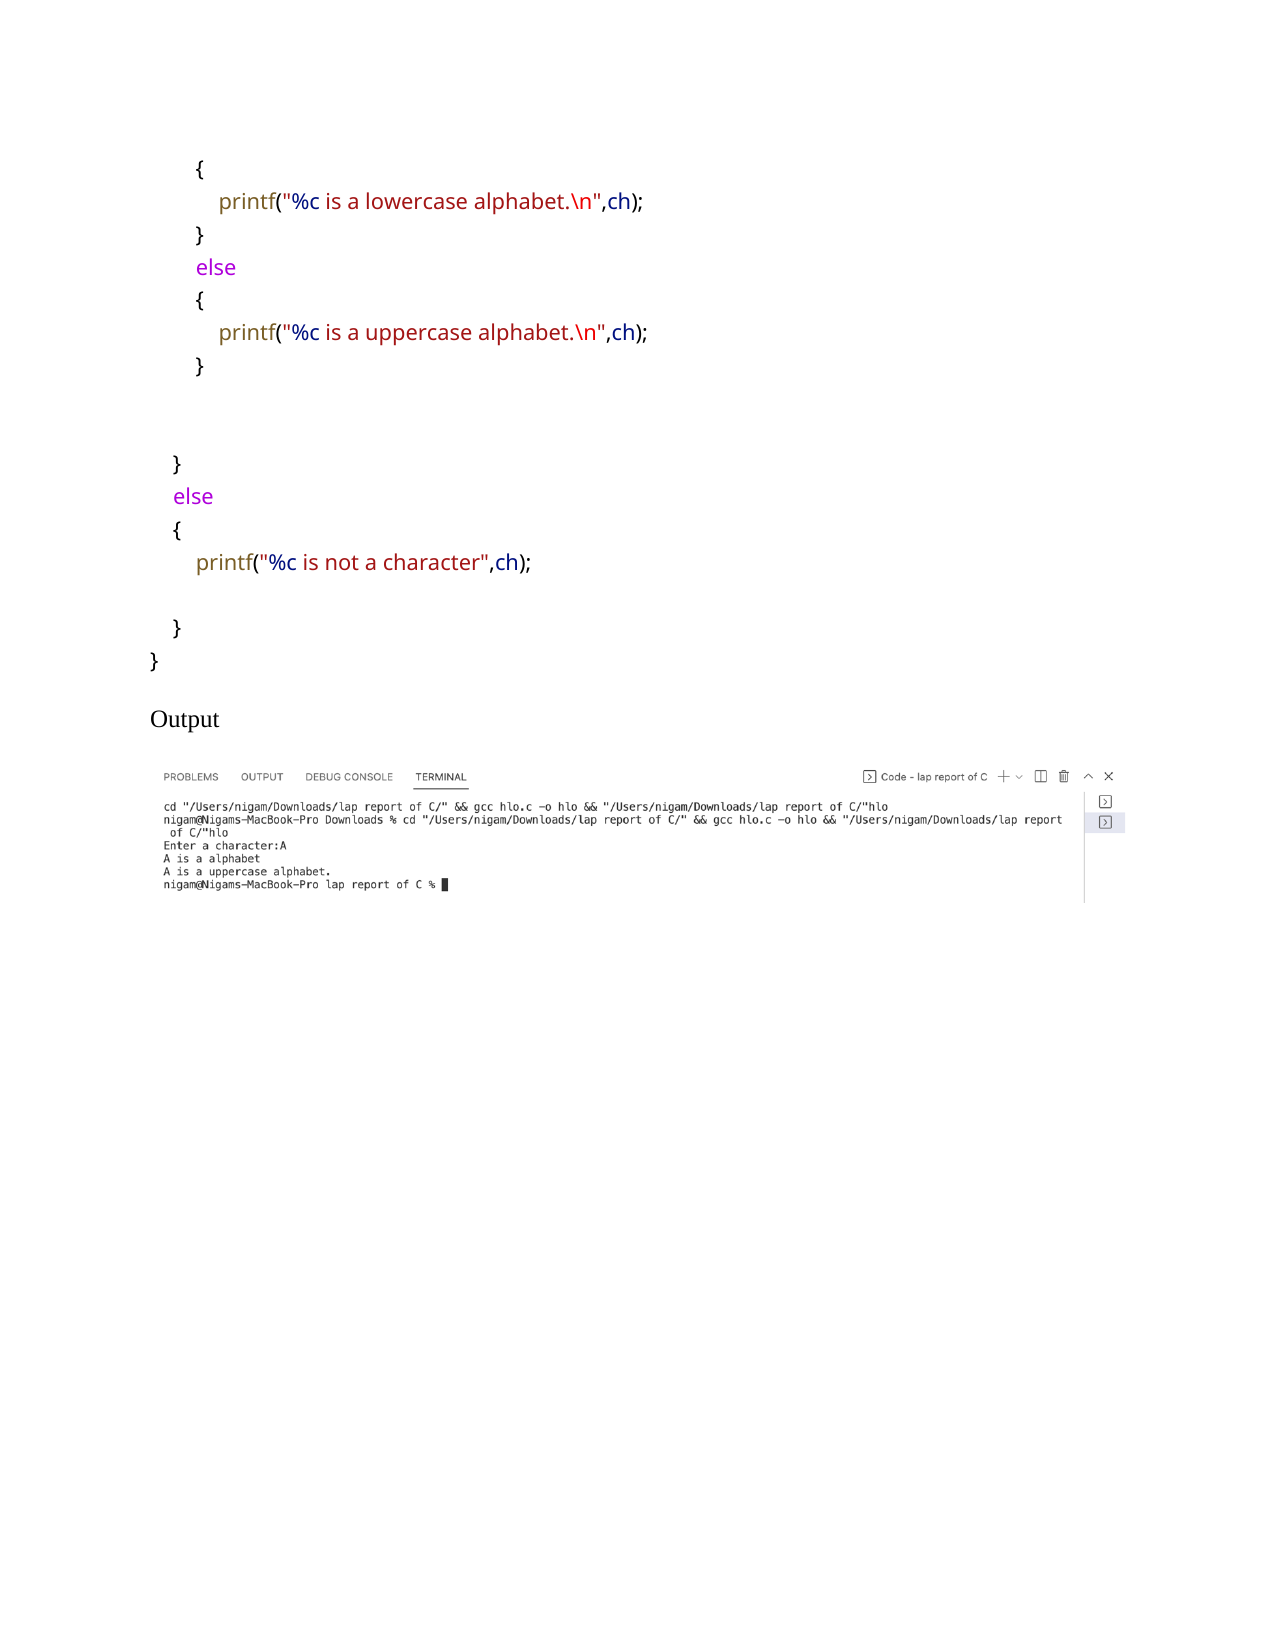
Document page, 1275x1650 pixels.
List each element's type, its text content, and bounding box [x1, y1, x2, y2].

text } [150, 347, 1125, 380]
text printf("%c is a lowercase alphabet.\n",ch); [150, 183, 1125, 216]
text printf("%c is a uppercase alphabet.\n",ch); [150, 314, 1125, 347]
text } [150, 216, 1125, 248]
picture [150, 761, 1125, 903]
text { [150, 281, 1125, 314]
text } [150, 642, 1125, 675]
text printf("%c is not a character",ch); [150, 544, 1125, 577]
text { [150, 511, 1125, 544]
text else [150, 478, 1125, 511]
text { [150, 150, 1125, 183]
text } [150, 609, 1125, 642]
text else [150, 248, 1125, 281]
text } [150, 445, 1125, 478]
text Output [150, 704, 1125, 732]
